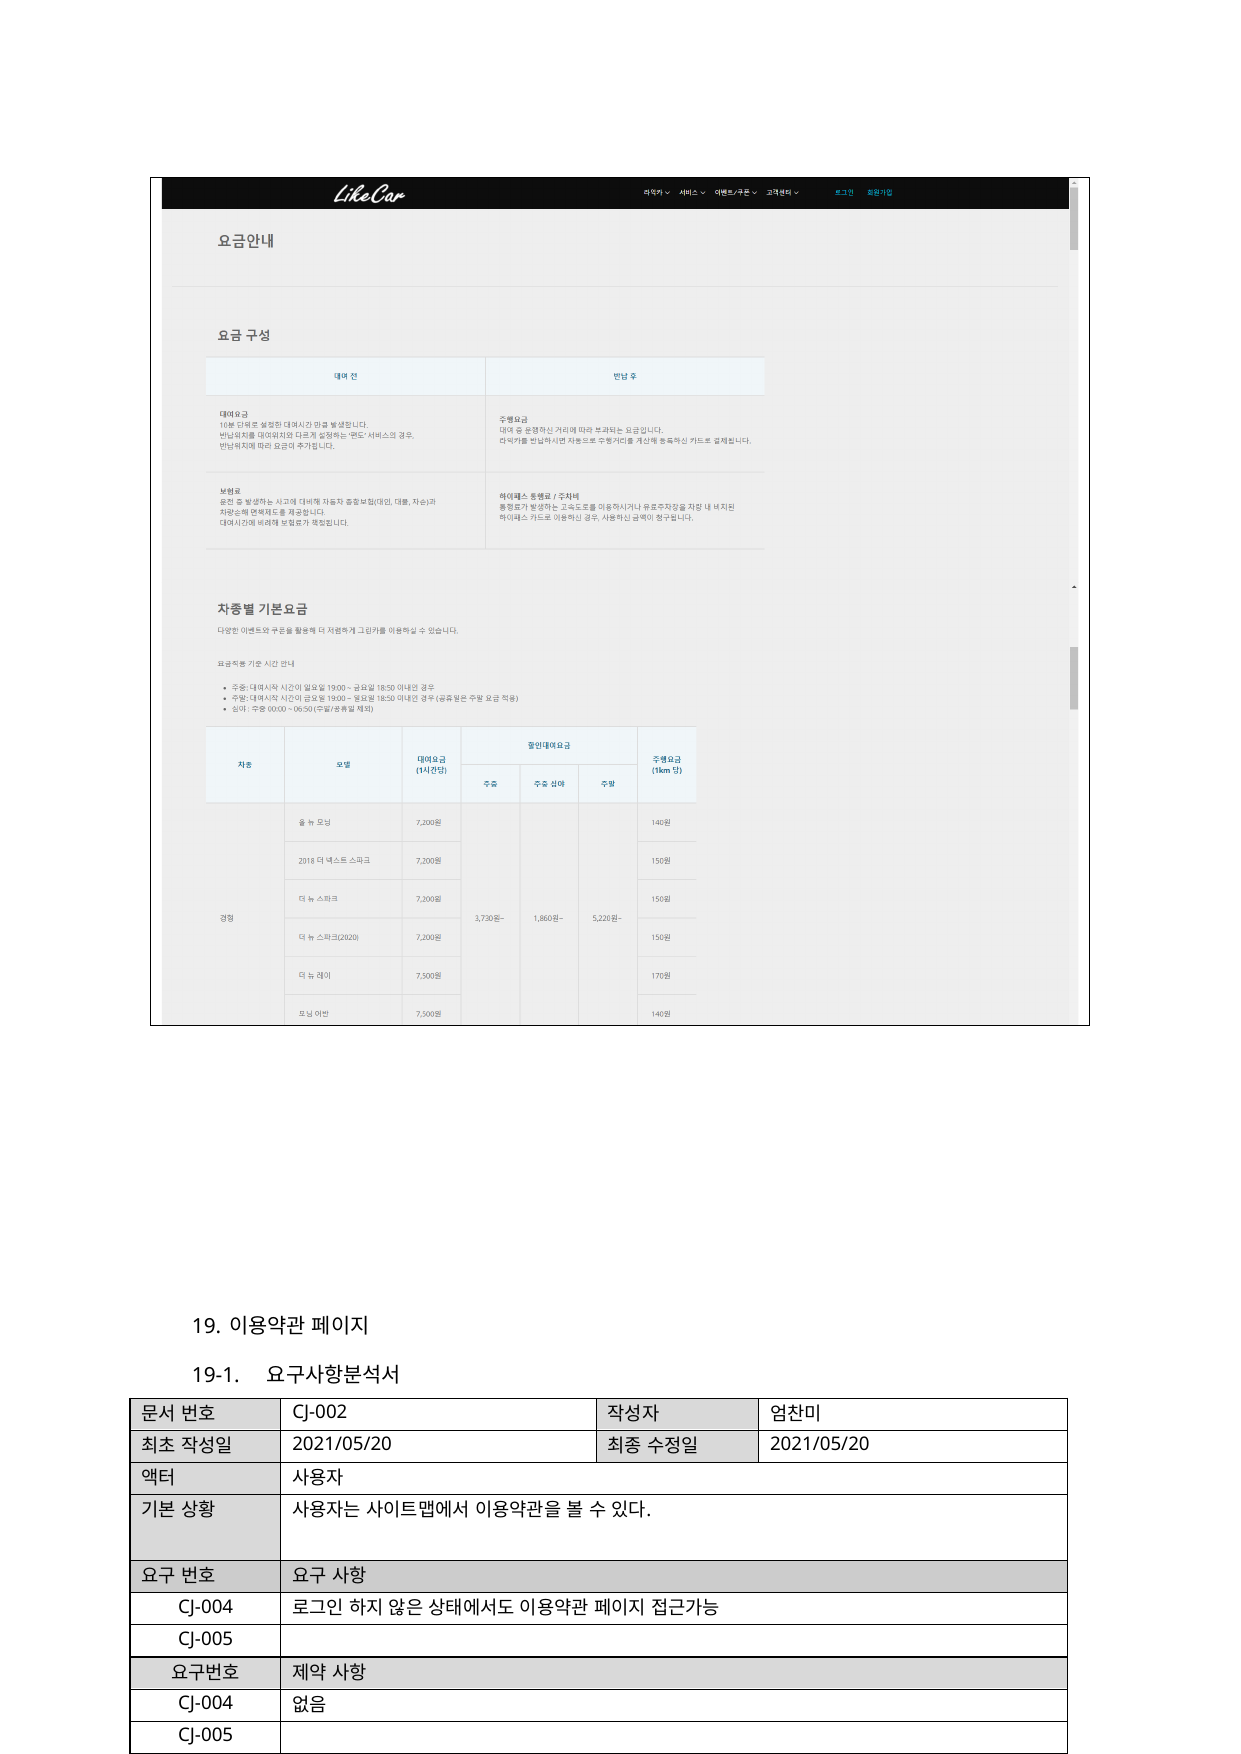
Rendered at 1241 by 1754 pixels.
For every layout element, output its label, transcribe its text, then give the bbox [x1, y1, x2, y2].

table_cell 기본 상황 [131, 1495, 280, 1560]
list 요구사항분석서 [192, 1359, 1090, 1389]
table_cell [281, 1722, 1067, 1753]
table_cell [1079, 178, 1089, 1024]
table_cell 요구번호 [131, 1658, 280, 1688]
table_cell CJ-005 [131, 1722, 280, 1753]
table_cell 제약 사항 [281, 1658, 1067, 1688]
table_header CJ-002 [281, 1399, 596, 1429]
table_cell CJ-005 [131, 1625, 280, 1656]
table_cell 최종 수정일 [597, 1431, 758, 1462]
table_cell 요구 사항 [281, 1561, 1067, 1592]
table_cell 로그인 하지 않은 상태에서도 이용약관 페이지 접근가능 [281, 1593, 1067, 1624]
table_header 문서 번호 [131, 1399, 280, 1429]
table_cell [281, 1625, 1067, 1656]
table_cell CJ-004 [131, 1690, 280, 1721]
table_header 엄찬미 [759, 1399, 1067, 1429]
table_cell 최초 작성일 [131, 1431, 280, 1462]
table_cell 요구 번호 [131, 1561, 280, 1592]
table_cell 액터 [131, 1463, 280, 1494]
table_cell 없음 [281, 1690, 1067, 1721]
table_cell 2021/05/20 [281, 1431, 596, 1462]
table_cell CJ-004 [131, 1593, 280, 1624]
table_cell 2021/05/20 [759, 1431, 1067, 1462]
table_cell 사용자 [281, 1463, 1067, 1494]
table_cell 사용자는 사이트맵에서 이용약관을 볼 수 있다. [281, 1495, 1067, 1560]
table_header 작성자 [597, 1399, 758, 1429]
picture [161, 178, 1079, 1025]
table_cell [151, 178, 161, 1024]
list 이용약관 페이지 [192, 1309, 1090, 1339]
